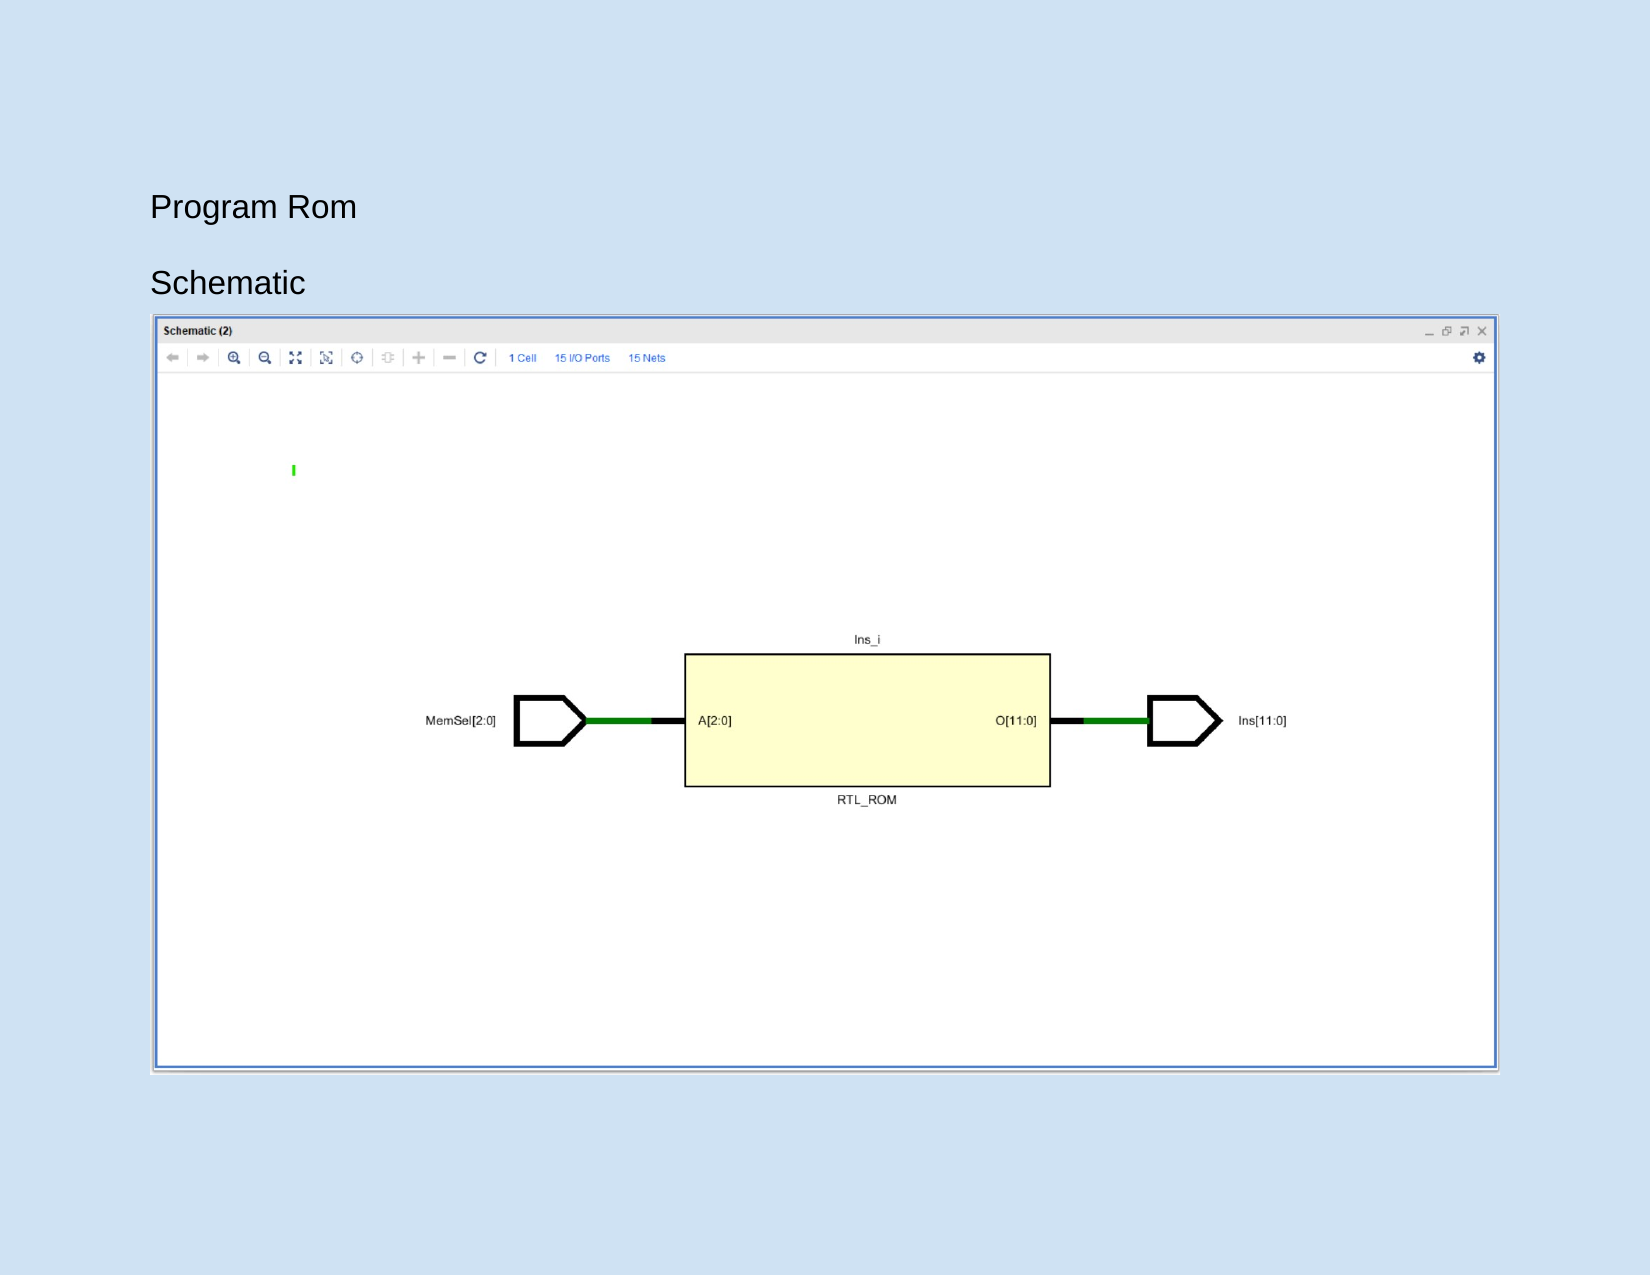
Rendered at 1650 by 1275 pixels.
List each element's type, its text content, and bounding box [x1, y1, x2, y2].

subtitle Program Rom [150, 187, 1500, 226]
picture [150, 314, 1500, 1075]
subtitle Schematic [150, 263, 1500, 302]
